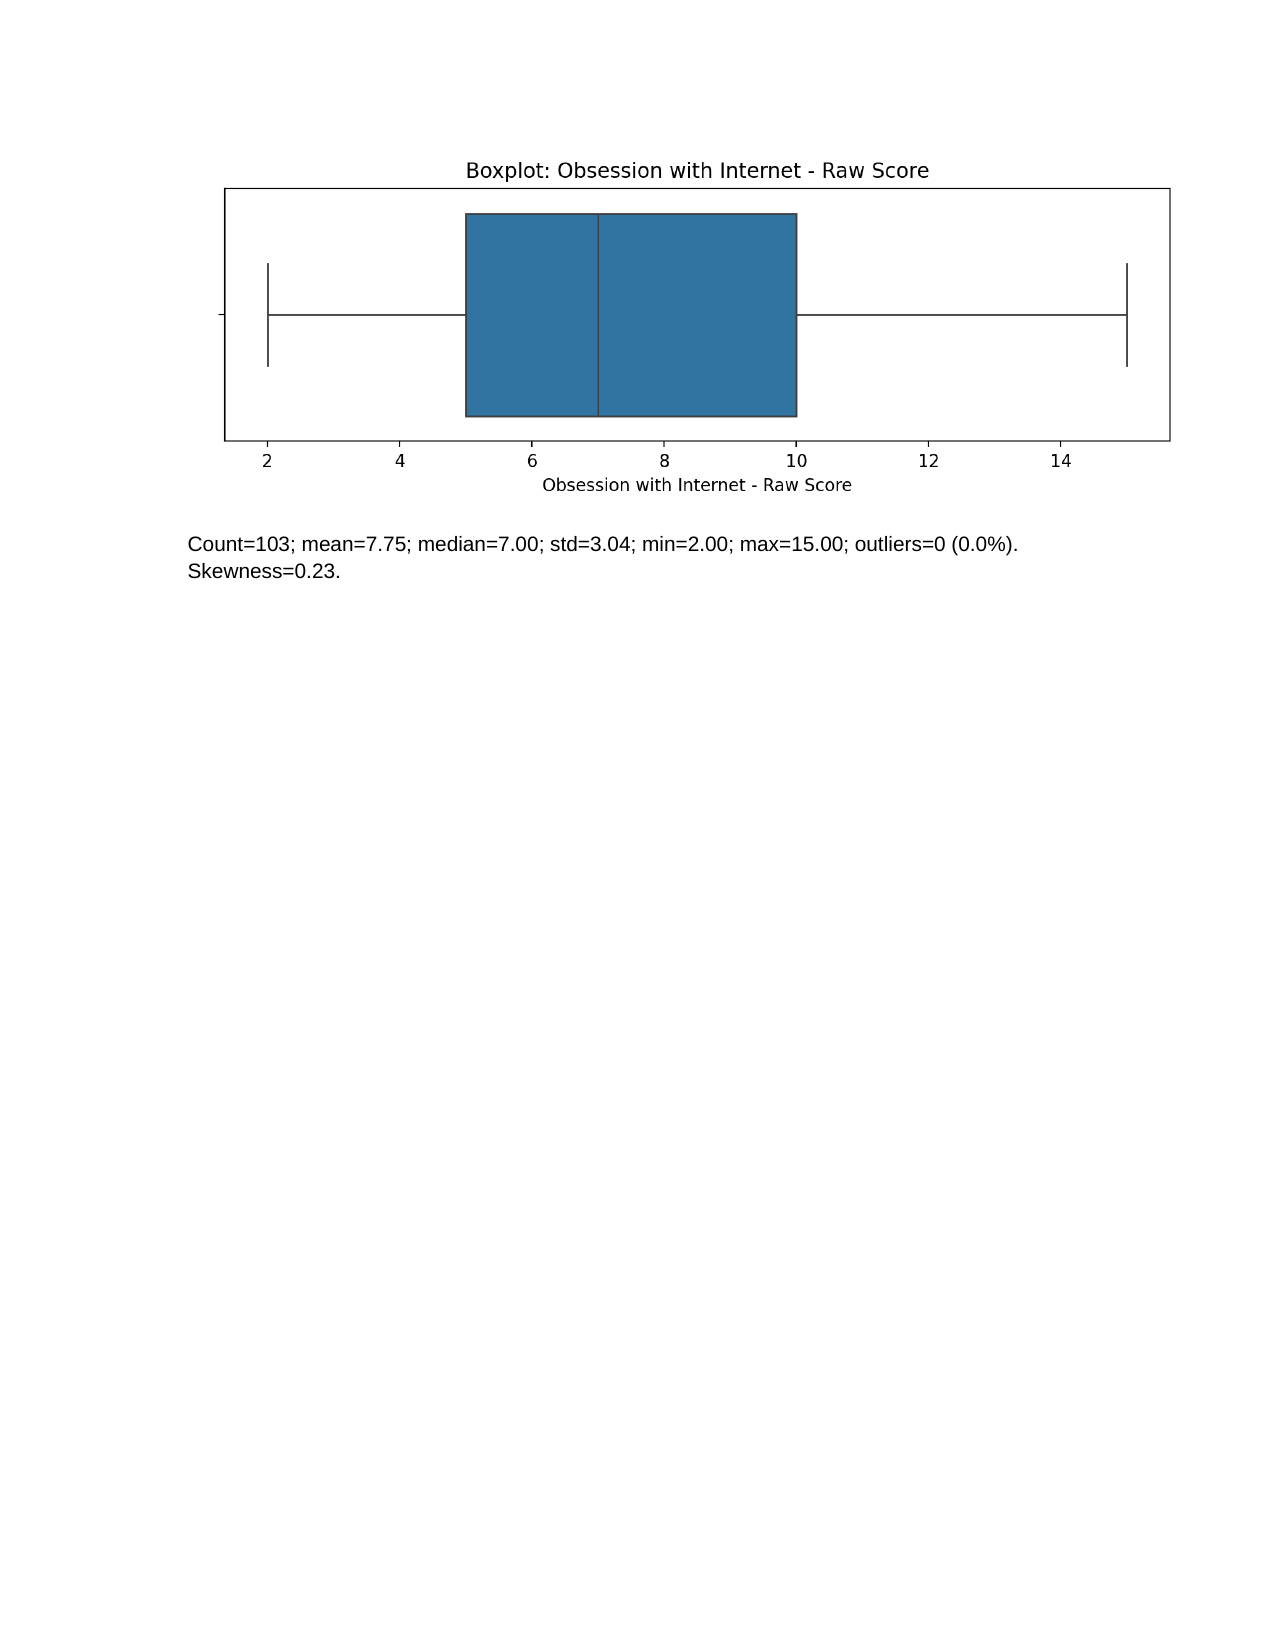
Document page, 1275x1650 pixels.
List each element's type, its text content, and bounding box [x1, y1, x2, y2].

picture [206, 150, 1182, 507]
text Count=103; mean=7.75; median=7.00; std=3.04; min=2.00; max=15.00; outliers=0 (0.0%). Skewness=0.23. [187, 531, 1087, 583]
